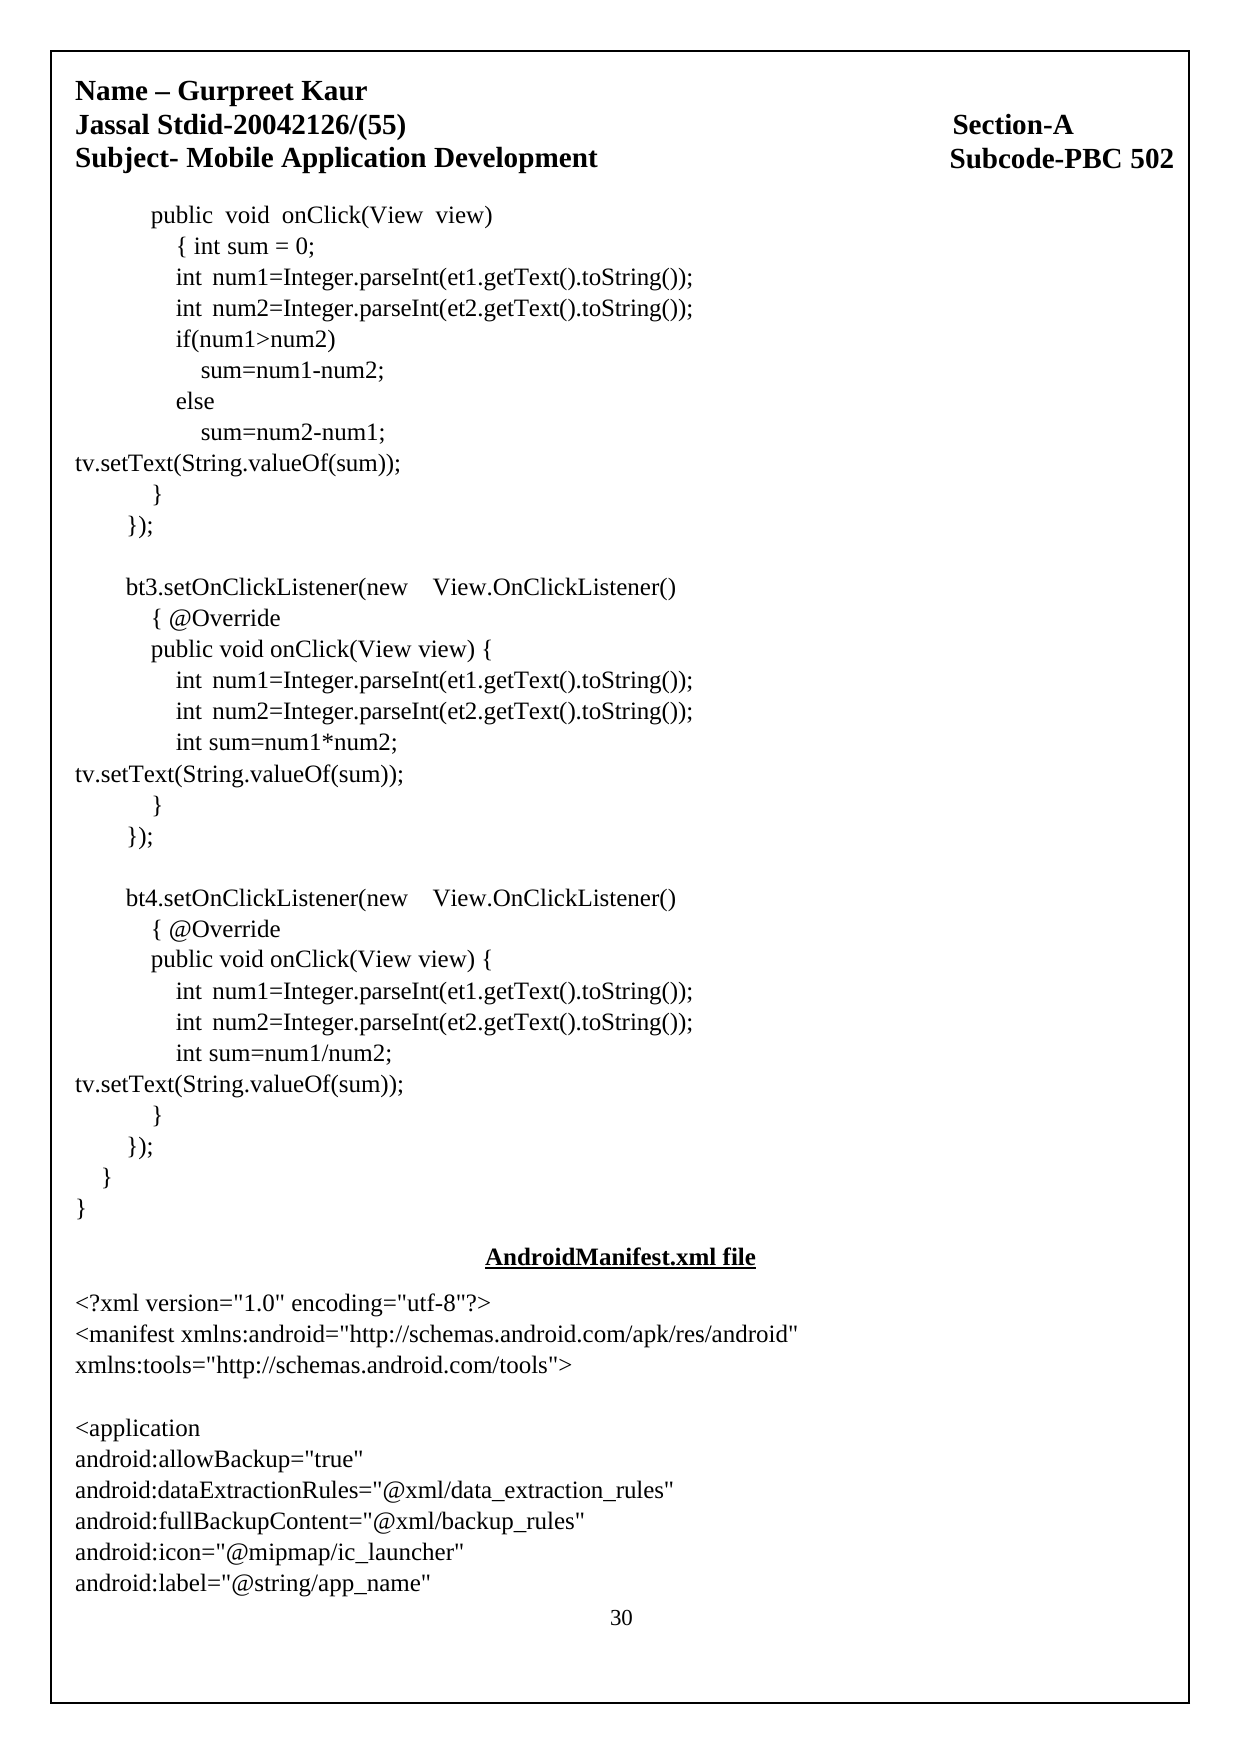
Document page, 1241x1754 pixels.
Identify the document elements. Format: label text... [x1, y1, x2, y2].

text int num1=Integer.parseInt(et1.getText().toString()); int num2=Integer.parseInt(et2.getText().toString()); int sum=num1*num2; [176, 665, 693, 756]
text } [64, 479, 163, 508]
text }); [64, 510, 153, 539]
text public void onClick(View view) { int sum = 0; [151, 200, 493, 260]
text bt3.setOnClickListener(new View.OnClickListener() { @Override [126, 572, 676, 632]
text public void onClick(View view) { [151, 945, 1178, 974]
text } [64, 790, 163, 819]
text android:dataExtractionRules="@xml/data_extraction_rules" android:fullBackupContent="@xml/backup_rules" android:icon="@mipmap/ic_launcher" android:label="@string/app_name" [75, 1475, 800, 1597]
text <manifest xmlns:android="http://schemas.android.com/apk/res/android" xmlns:tools="http://schemas.android.com/tools"> [75, 1319, 800, 1379]
text tv.setText(String.valueOf(sum)); [75, 759, 1178, 788]
text <application android:allowBackup="true" [75, 1413, 365, 1472]
text public void onClick(View view) { [151, 634, 1178, 663]
text <?xml version="1.0" encoding="utf-8"?> [75, 1288, 1178, 1317]
text sum=num1-num2; else [176, 355, 386, 415]
text }); [64, 821, 153, 850]
text sum=num2-num1; tv.setText(String.valueOf(sum)); [75, 417, 468, 477]
text int num1=Integer.parseInt(et1.getText().toString()); int num2=Integer.parseInt(et2.getText().toString()); int sum=num1/num2; [176, 976, 693, 1067]
text bt4.setOnClickListener(new View.OnClickListener() { @Override [126, 883, 676, 943]
text }); [64, 1131, 153, 1160]
text } [101, 1162, 1178, 1191]
text int num1=Integer.parseInt(et1.getText().toString()); int num2=Integer.parseInt(et2.getText().toString()); if(num1>num2) [176, 262, 693, 353]
text } [64, 1100, 163, 1129]
text } [75, 1193, 1178, 1222]
subtitle AndroidManifest.xml file [64, 1242, 1176, 1270]
text tv.setText(String.valueOf(sum)); [75, 1069, 1178, 1098]
